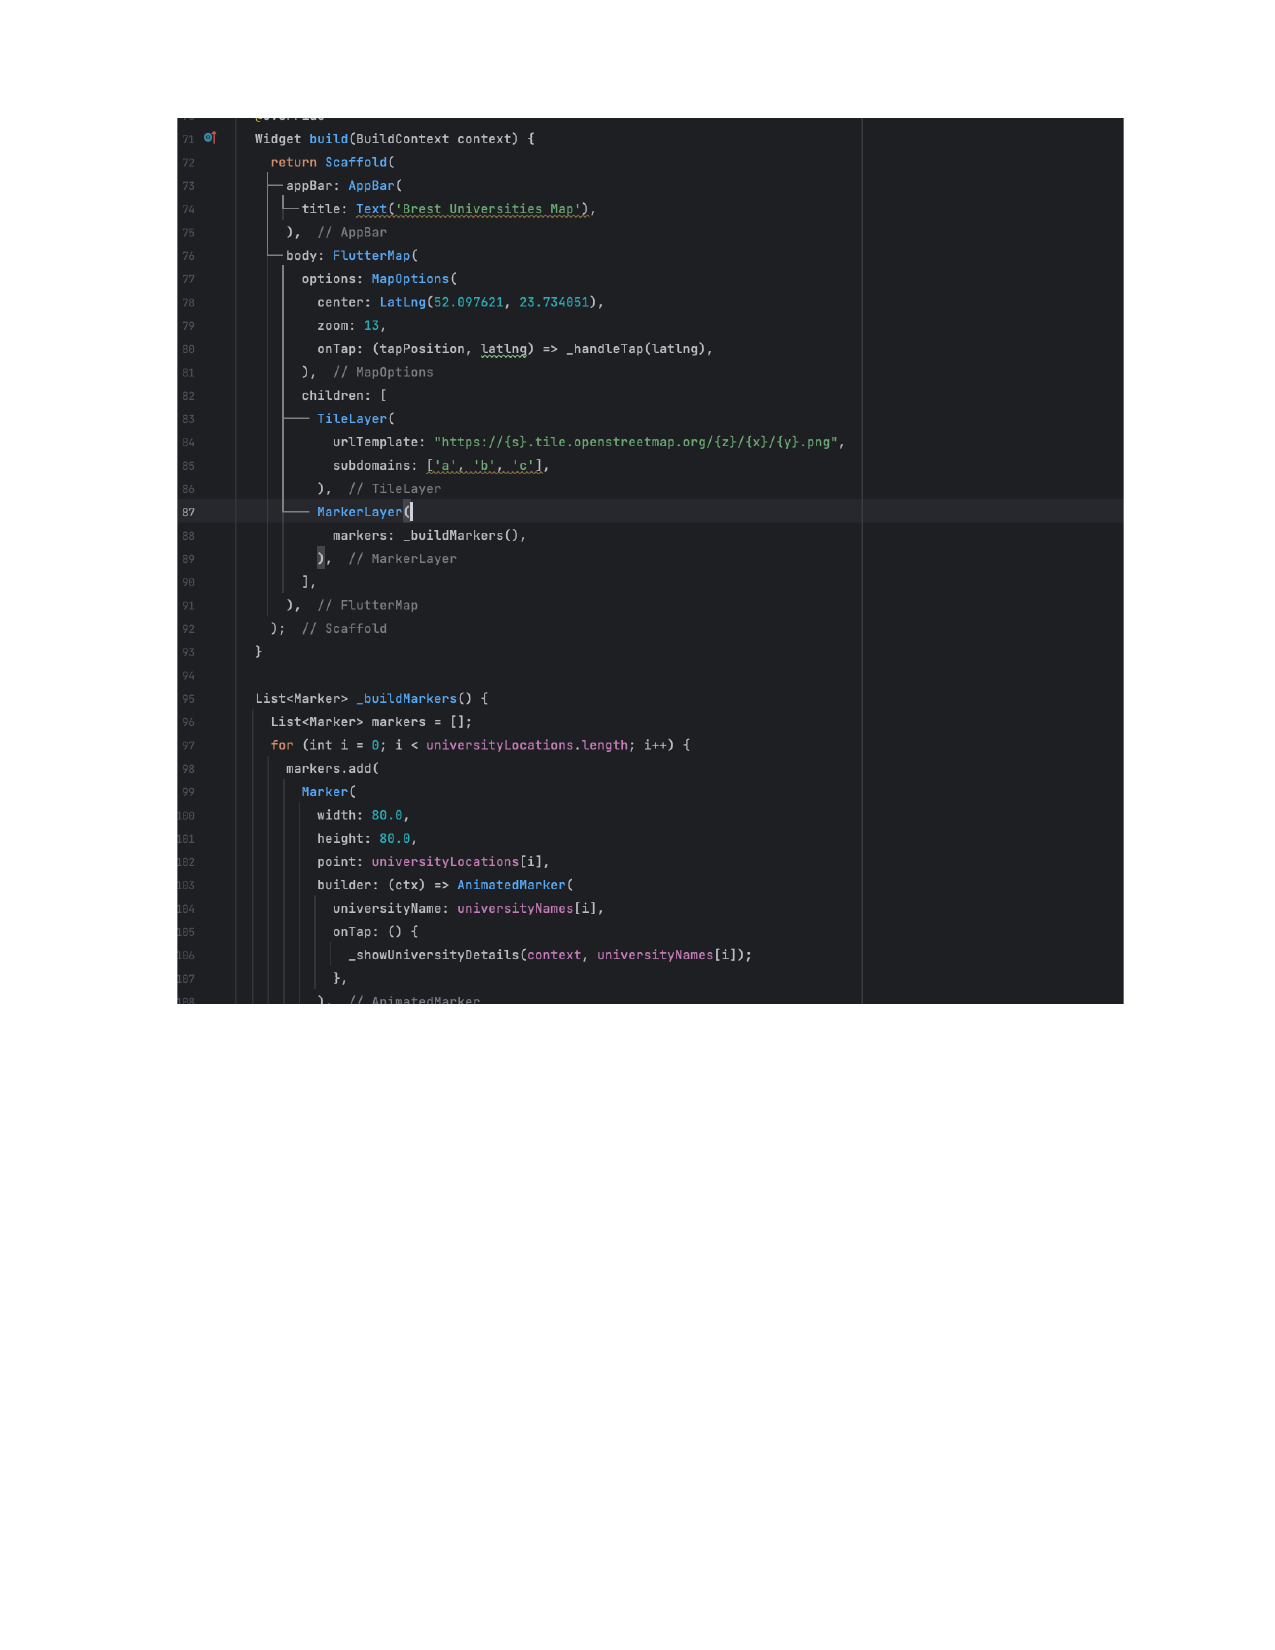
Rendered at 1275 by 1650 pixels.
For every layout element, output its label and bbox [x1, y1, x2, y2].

picture [177, 118, 1124, 1004]
